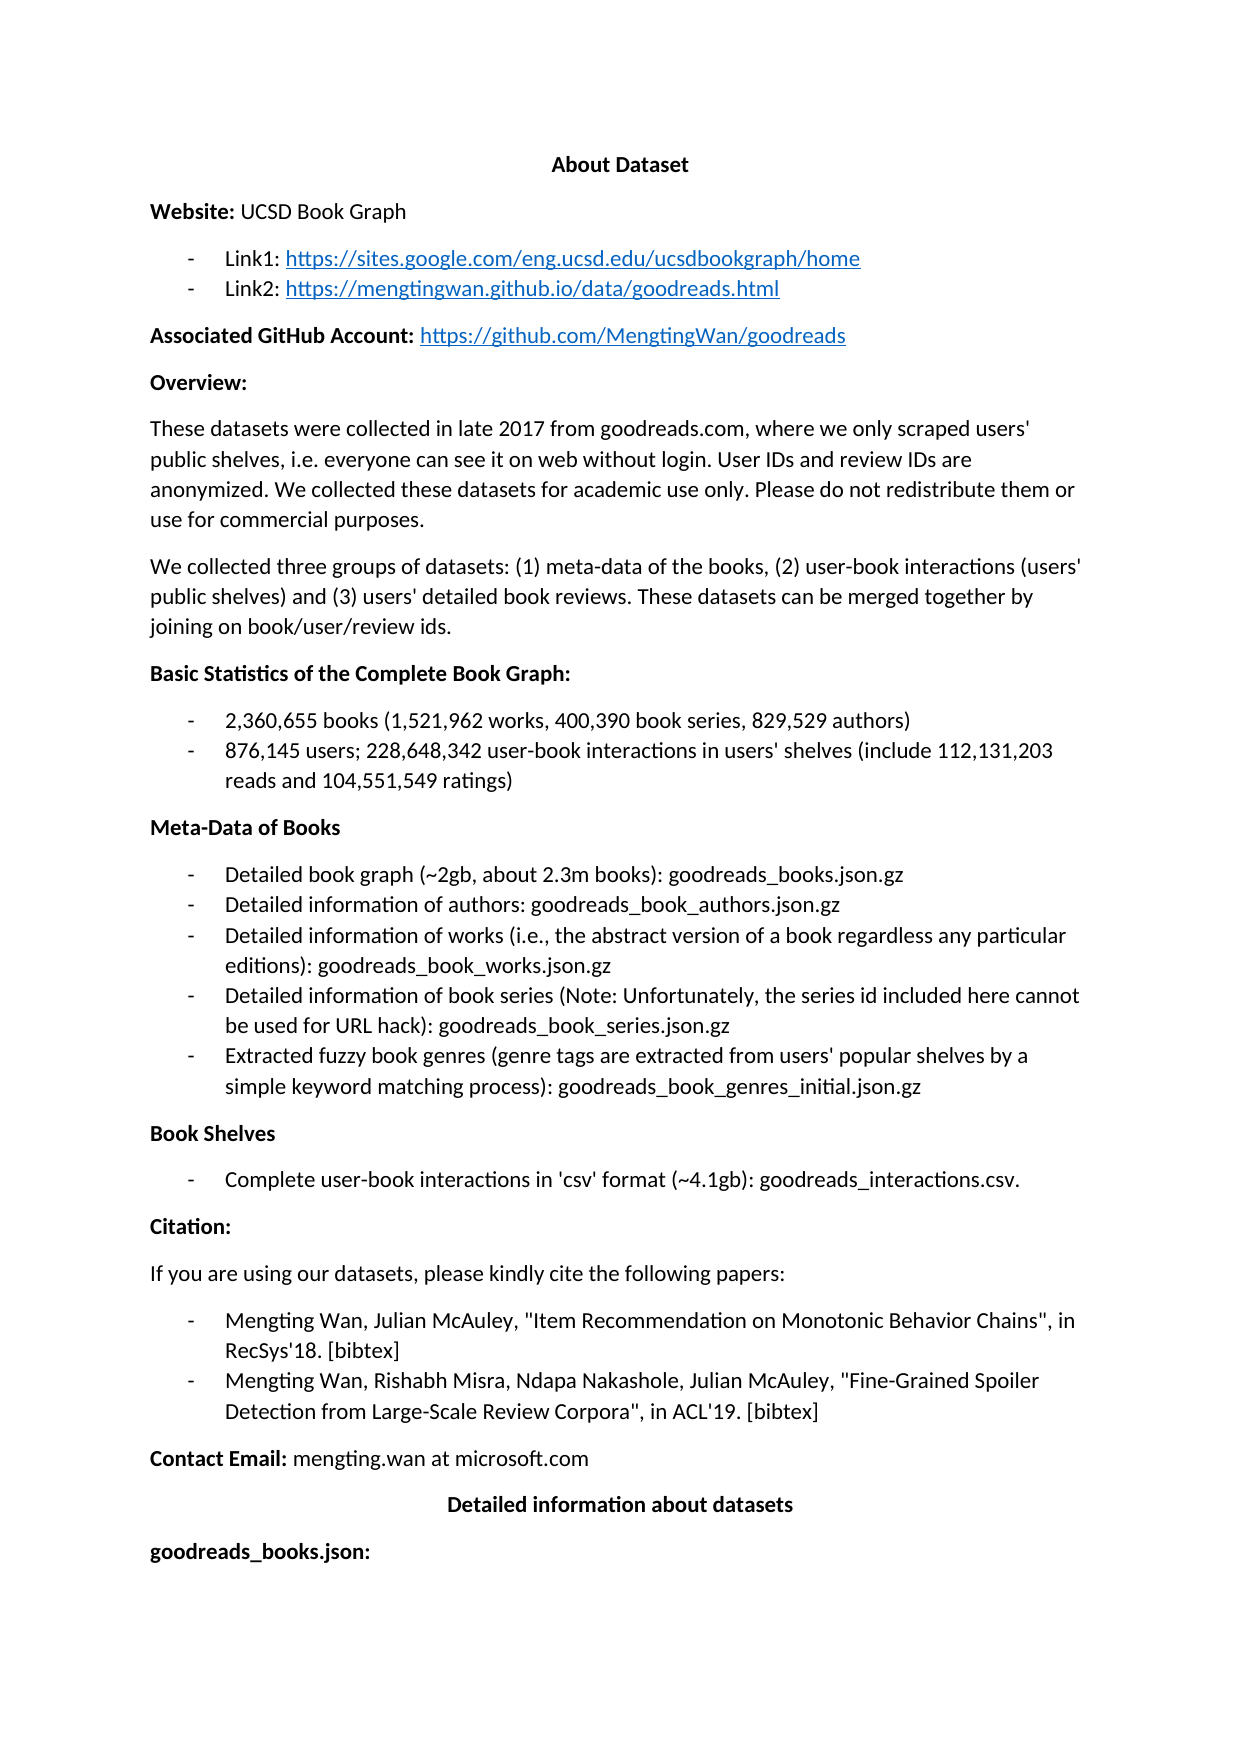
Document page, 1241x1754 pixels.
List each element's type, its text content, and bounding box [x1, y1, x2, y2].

list Detailed information of works (i.e., the abstract version of a book regardless any particular editions): goodreads_book_works.json.gz [187, 921, 1090, 979]
list Link2: https://mengtingwan.github.io/data/goodreads.html [187, 274, 1090, 302]
text Overview: [150, 368, 1090, 396]
text goodreads_books.json: [150, 1537, 1090, 1566]
list Mengting Wan, Julian McAuley, "Item Recommendation on Monotonic Behavior Chains", in RecSys'18. [bibtex] [187, 1306, 1090, 1364]
text These datasets were collected in late 2017 from goodreads.com, where we only scraped users' public shelves, i.e. everyone can see it on web without login. User IDs and review IDs are anonymized. We collected these datasets for academic use only. Please do not redistribute them or use for commercial purposes. [150, 414, 1090, 533]
text We collected three groups of datasets: (1) meta-data of the books, (2) user-book interactions (users' public shelves) and (3) users' detailed book reviews. These datasets can be merged together by joining on book/user/review ids. [150, 552, 1090, 641]
list Detailed information of book series (Note: Unfortunately, the series id included here cannot be used for URL hack): goodreads_book_series.json.gz [187, 981, 1090, 1039]
list 2,360,655 books (1,521,962 works, 400,390 book series, 829,529 authors) [187, 706, 1090, 734]
text Website: UCSD Book Graph [150, 197, 1090, 225]
list Link1: https://sites.google.com/eng.ucsd.edu/ucsdbookgraph/home [187, 244, 1090, 272]
text If you are using our datasets, please kindly cite the following papers: [150, 1259, 1090, 1287]
text Meta-Data of Books [150, 813, 1090, 842]
text Contact Email: mengting.wan at microsoft.com [150, 1444, 1090, 1472]
text Basic Statistics of the Complete Book Graph: [150, 659, 1090, 687]
list Mengting Wan, Rishabh Misra, Ndapa Nakashole, Julian McAuley, "Fine-Grained Spoiler Detection from Large-Scale Review Corpora", in ACL'19. [bibtex] [187, 1367, 1090, 1425]
text Detailed information about datasets [150, 1491, 1090, 1519]
list Extracted fuzzy book genres (genre tags are extracted from users' popular shelves by a simple keyword matching process): goodreads_book_genres_initial.json.gz [187, 1042, 1090, 1100]
list Detailed information of authors: goodreads_book_authors.json.gz [187, 891, 1090, 919]
text About Dataset [150, 150, 1090, 178]
list Complete user-book interactions in 'csv' format (~4.1gb): goodreads_interactions.csv. [187, 1166, 1090, 1194]
text Citation: [150, 1212, 1090, 1241]
text Book Shelves [150, 1119, 1090, 1147]
list 876,145 users; 228,648,342 user-book interactions in users' shelves (include 112,131,203 reads and 104,551,549 ratings) [187, 736, 1090, 795]
text Associated GitHub Account: https://github.com/MengtingWan/goodreads [150, 321, 1090, 349]
list Detailed book graph (~2gb, about 2.3m books): goodreads_books.json.gz [187, 860, 1090, 888]
